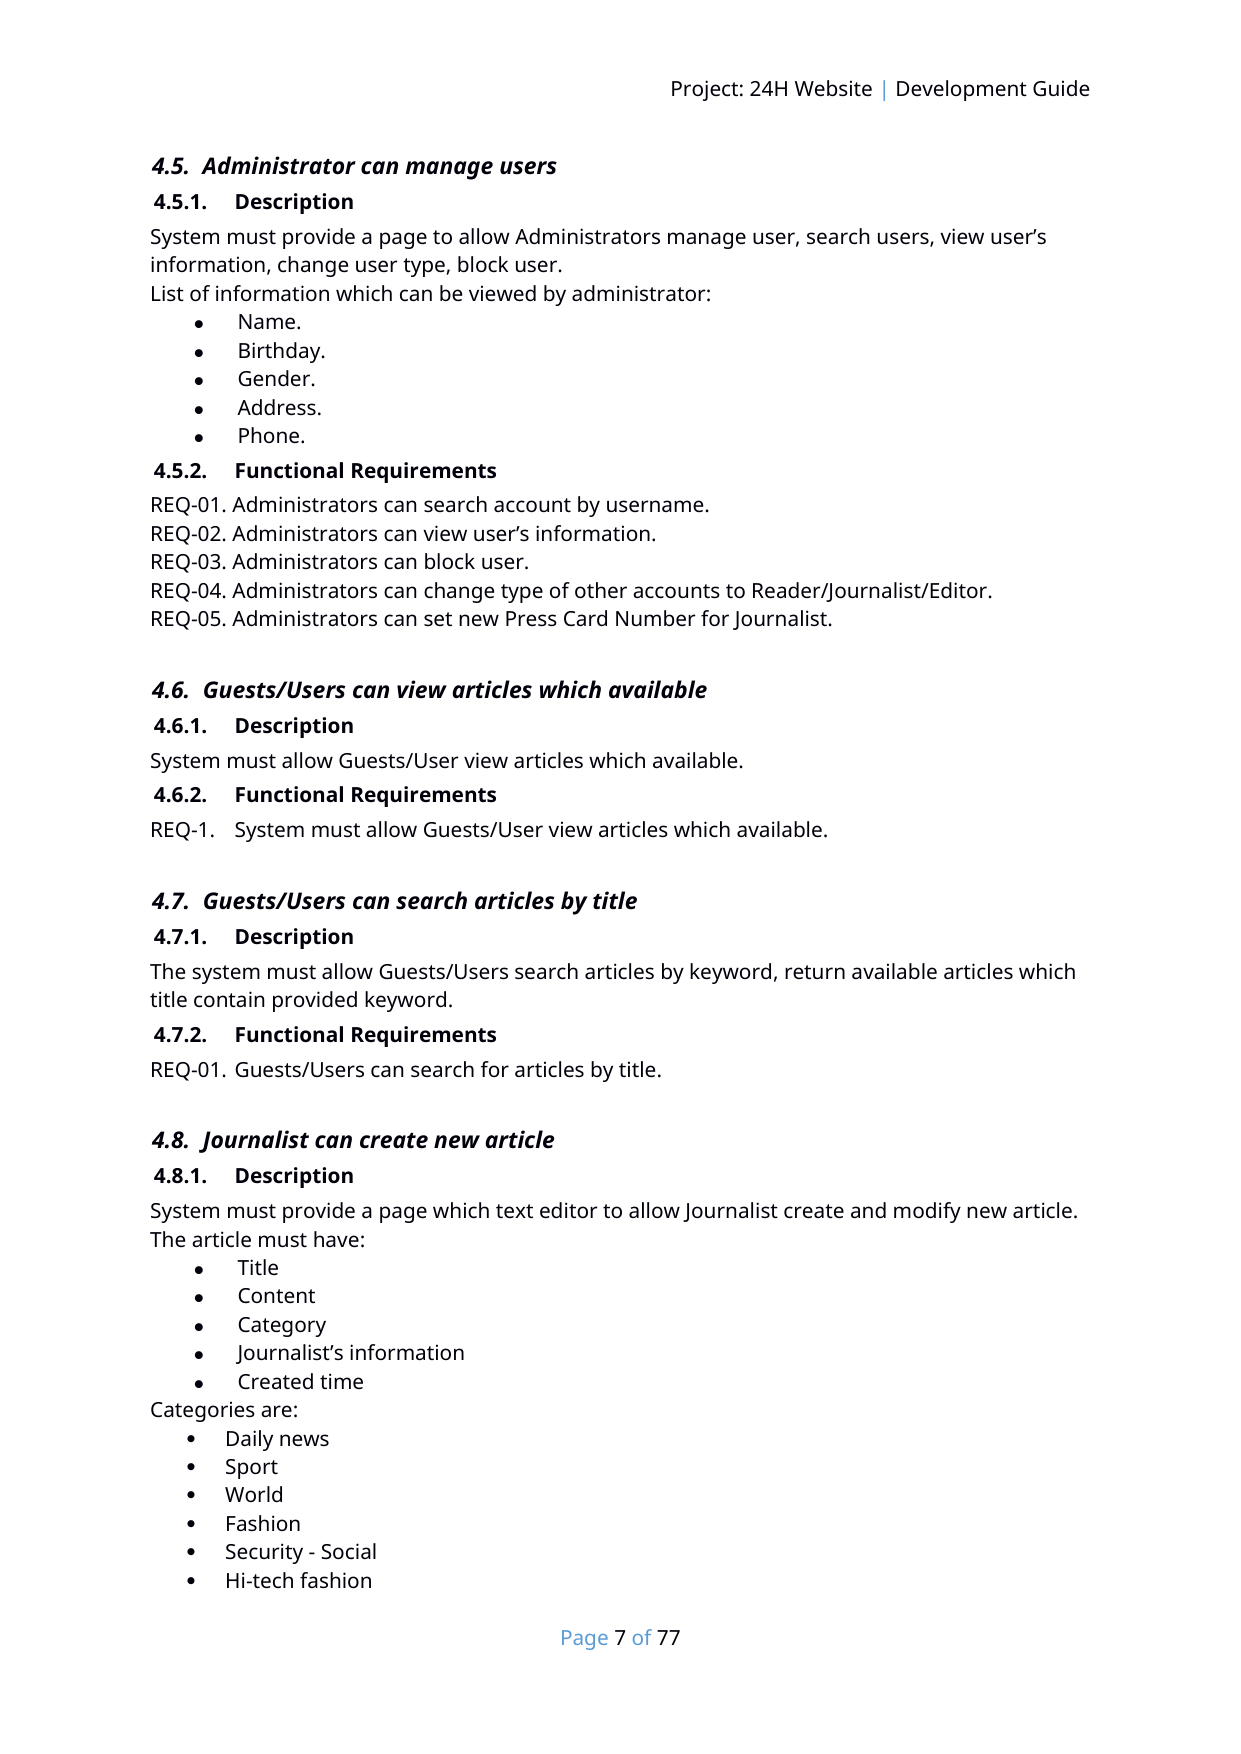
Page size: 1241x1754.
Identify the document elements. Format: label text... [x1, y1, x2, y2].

list Gender. [194, 364, 1090, 393]
subtitle Functional Requirements [154, 456, 1090, 484]
subtitle Functional Requirements [154, 781, 1090, 809]
list Fashion [187, 1509, 1090, 1537]
text REQ-04. Administrators can change type of other accounts to Reader/Journalist/Editor. [150, 576, 1090, 604]
list Title [194, 1253, 1090, 1282]
subtitle Guests/Users can view articles which available [152, 674, 1090, 705]
list Birthday. [194, 336, 1090, 364]
text The article must have: [150, 1225, 1090, 1253]
text System must provide a page to allow Administrators manage user, search users, view user’s information, change user type, block user. [150, 222, 1090, 279]
list Daily news [187, 1424, 1090, 1452]
list Address. [194, 393, 1090, 421]
text Categories are: [150, 1395, 1090, 1424]
list System must allow Guests/User view articles which available. [150, 815, 1090, 844]
list Category [194, 1310, 1090, 1338]
text The system must allow Guests/Users search articles by keyword, return available articles which title contain provided keyword. [150, 957, 1090, 1014]
text System must provide a page which text editor to allow Journalist create and modify new article. [150, 1196, 1090, 1225]
text REQ-05. Administrators can set new Press Card Number for Journalist. [150, 604, 1090, 633]
subtitle Description [154, 922, 1090, 951]
list Hi-tech fashion [187, 1566, 1090, 1594]
list Sport [187, 1452, 1090, 1481]
text List of information which can be viewed by administrator: [150, 279, 1090, 307]
text REQ-03. Administrators can block user. [150, 547, 1090, 576]
subtitle Description [154, 187, 1090, 216]
list Phone. [194, 421, 1090, 450]
list Journalist’s information [194, 1338, 1090, 1367]
subtitle Journalist can create new article [152, 1124, 1090, 1155]
list Content [194, 1282, 1090, 1310]
list Security - Social [187, 1537, 1090, 1566]
subtitle Guests/Users can search articles by title [152, 885, 1090, 916]
list Created time [194, 1367, 1090, 1395]
subtitle Description [154, 1162, 1090, 1190]
list World [187, 1481, 1090, 1509]
list Name. [194, 307, 1090, 336]
text REQ-02. Administrators can view user’s information. [150, 519, 1090, 547]
subtitle Description [154, 711, 1090, 740]
text REQ-01. Administrators can search account by username. [150, 491, 1090, 519]
subtitle Administrator can manage users [152, 150, 1090, 181]
text System must allow Guests/User view articles which available. [150, 746, 1090, 774]
list Guests/Users can search for articles by title. [150, 1055, 1090, 1083]
subtitle Functional Requirements [154, 1020, 1090, 1048]
